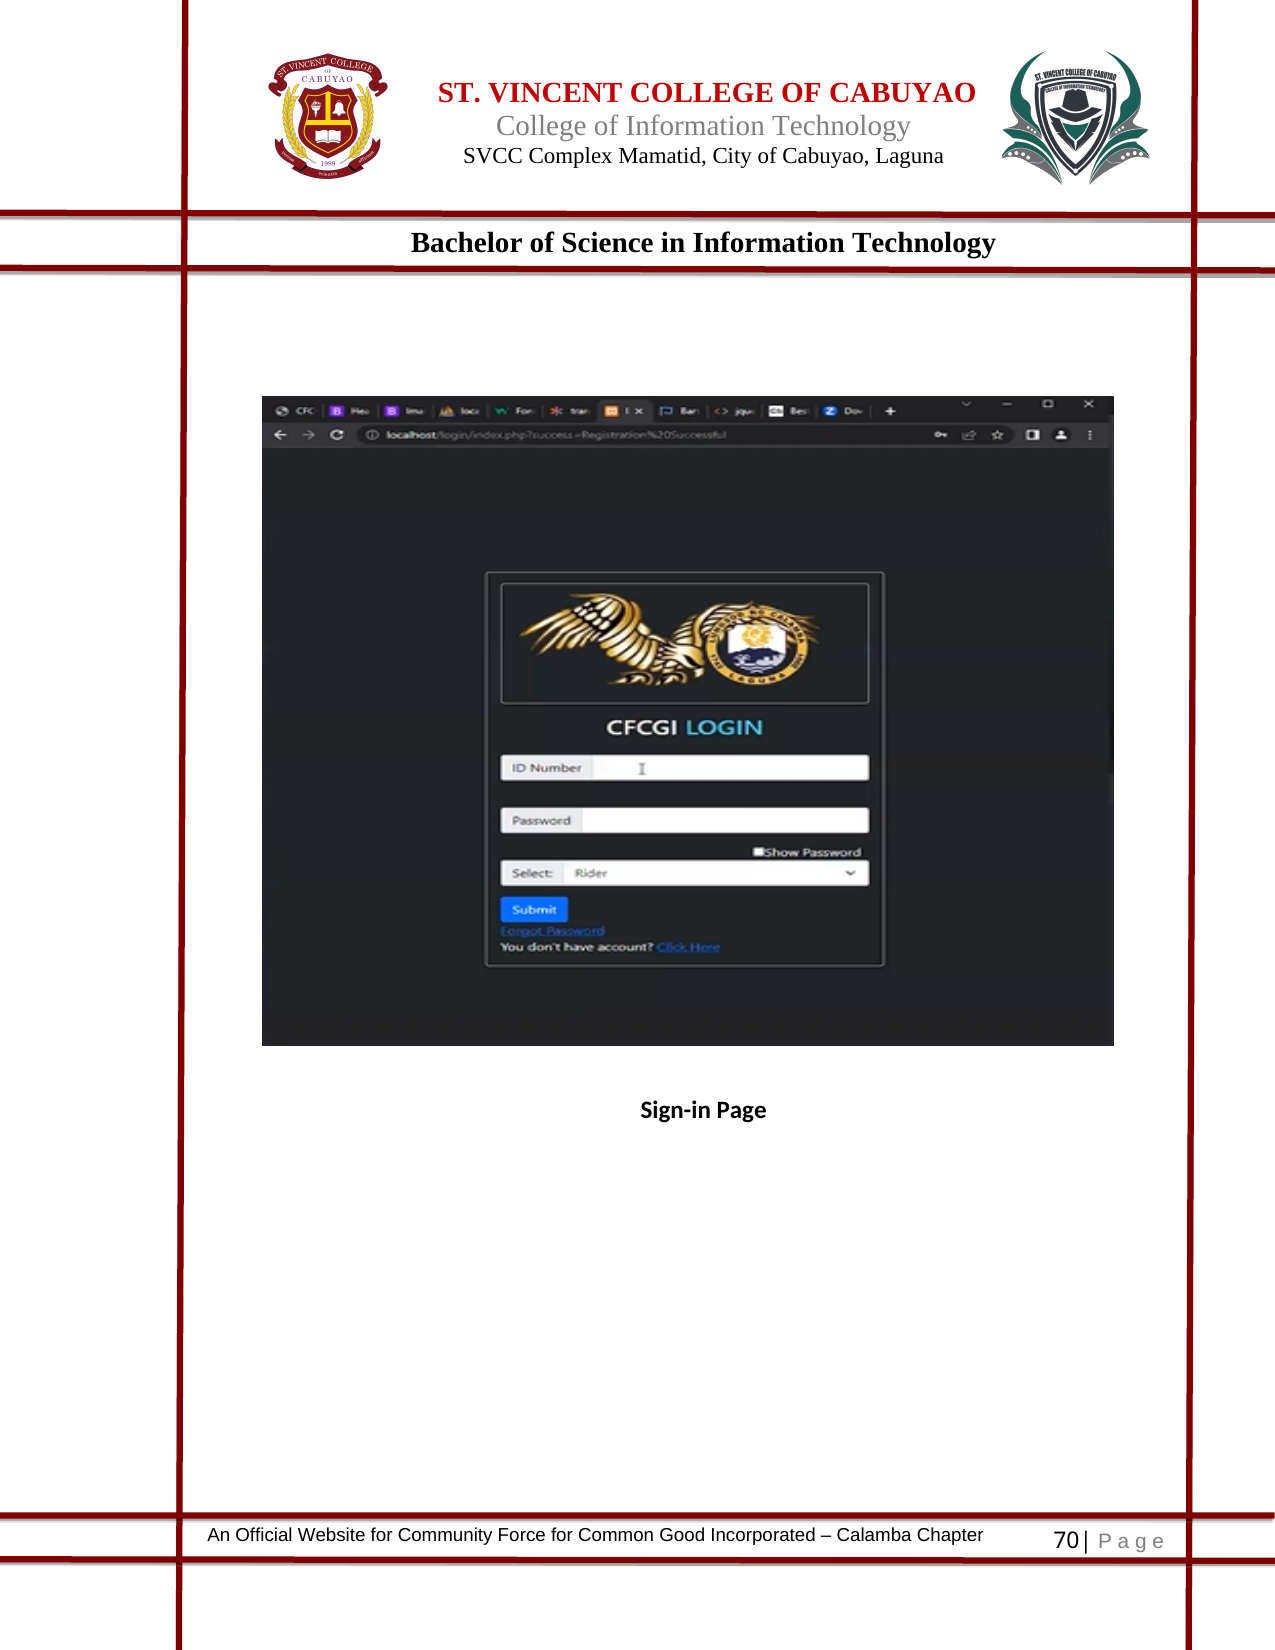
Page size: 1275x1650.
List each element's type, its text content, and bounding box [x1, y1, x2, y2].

picture [1001, 51, 1150, 185]
text Sign-in Page [207, 1094, 1200, 1125]
picture [244, 34, 418, 207]
picture [262, 396, 1114, 1046]
